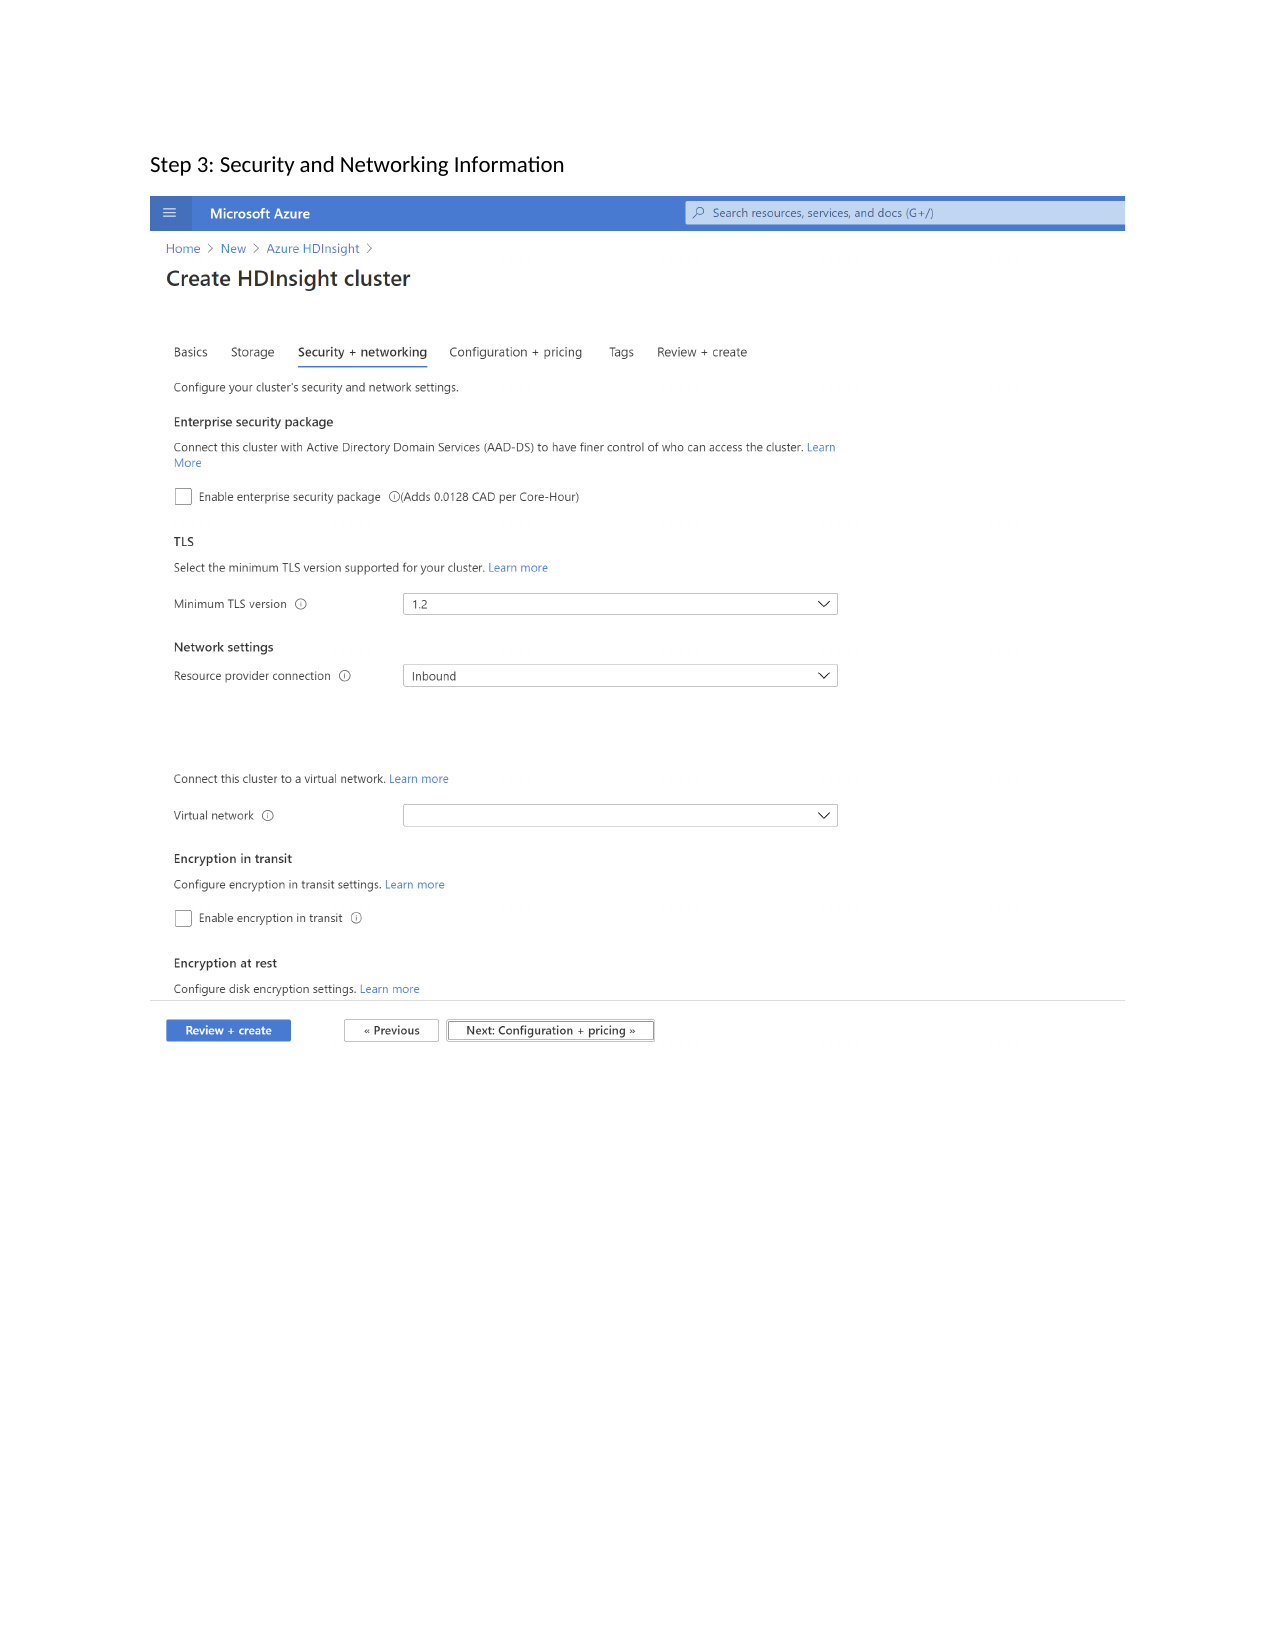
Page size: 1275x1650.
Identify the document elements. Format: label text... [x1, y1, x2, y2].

text Step 3: Security and Networking Information [150, 150, 1125, 178]
picture [150, 196, 1125, 1057]
